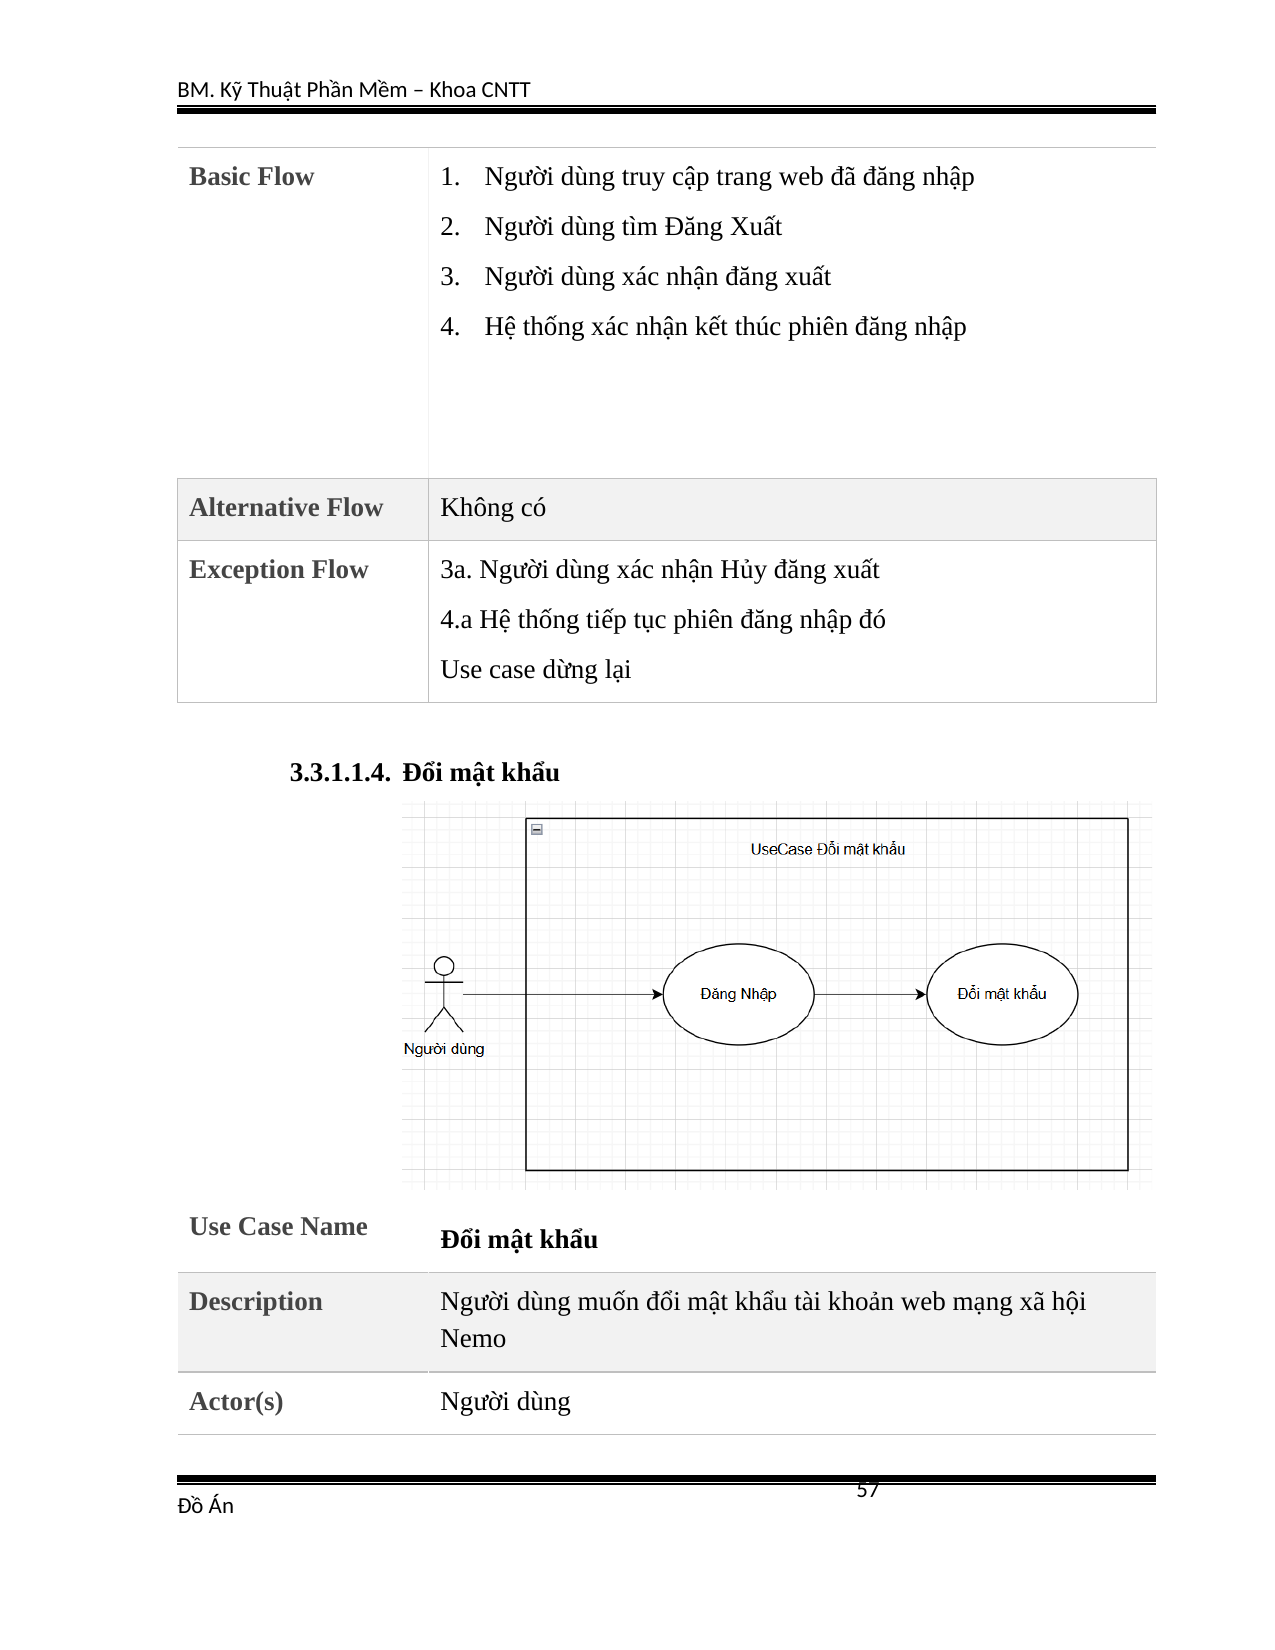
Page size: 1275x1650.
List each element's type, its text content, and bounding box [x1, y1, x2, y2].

table_cell Actor(s) [178, 1373, 428, 1434]
table_cell Alternative Flow [178, 479, 428, 540]
table_cell Description [178, 1273, 428, 1371]
table_cell Người dùng truy cập trang web đã đăng nhập Người dùng tìm Đăng Xuất Người dùng xác nhận đăng xuất Hệ thống xác nhận kết thúc phiên đăng nhập [429, 148, 1156, 477]
table_cell Không có [429, 479, 1156, 540]
table_cell Basic Flow [178, 148, 428, 477]
table_header Use Case Name [178, 1210, 428, 1272]
table_cell Người dùng [429, 1373, 1156, 1434]
table_cell Người dùng muốn đổi mật khẩu tài khoản web mạng xã hội Nemo [429, 1273, 1156, 1371]
picture [402, 801, 1153, 1190]
table_header Đổi mật khẩu [429, 1210, 1156, 1272]
table_cell Exception Flow [178, 541, 428, 702]
list Đổi mật khẩu [289, 756, 893, 1189]
table_cell 3a. Người dùng xác nhận Hủy đăng xuất 4.a Hệ thống tiếp tục phiên đăng nhập đó Use case dừng lại [429, 541, 1156, 702]
